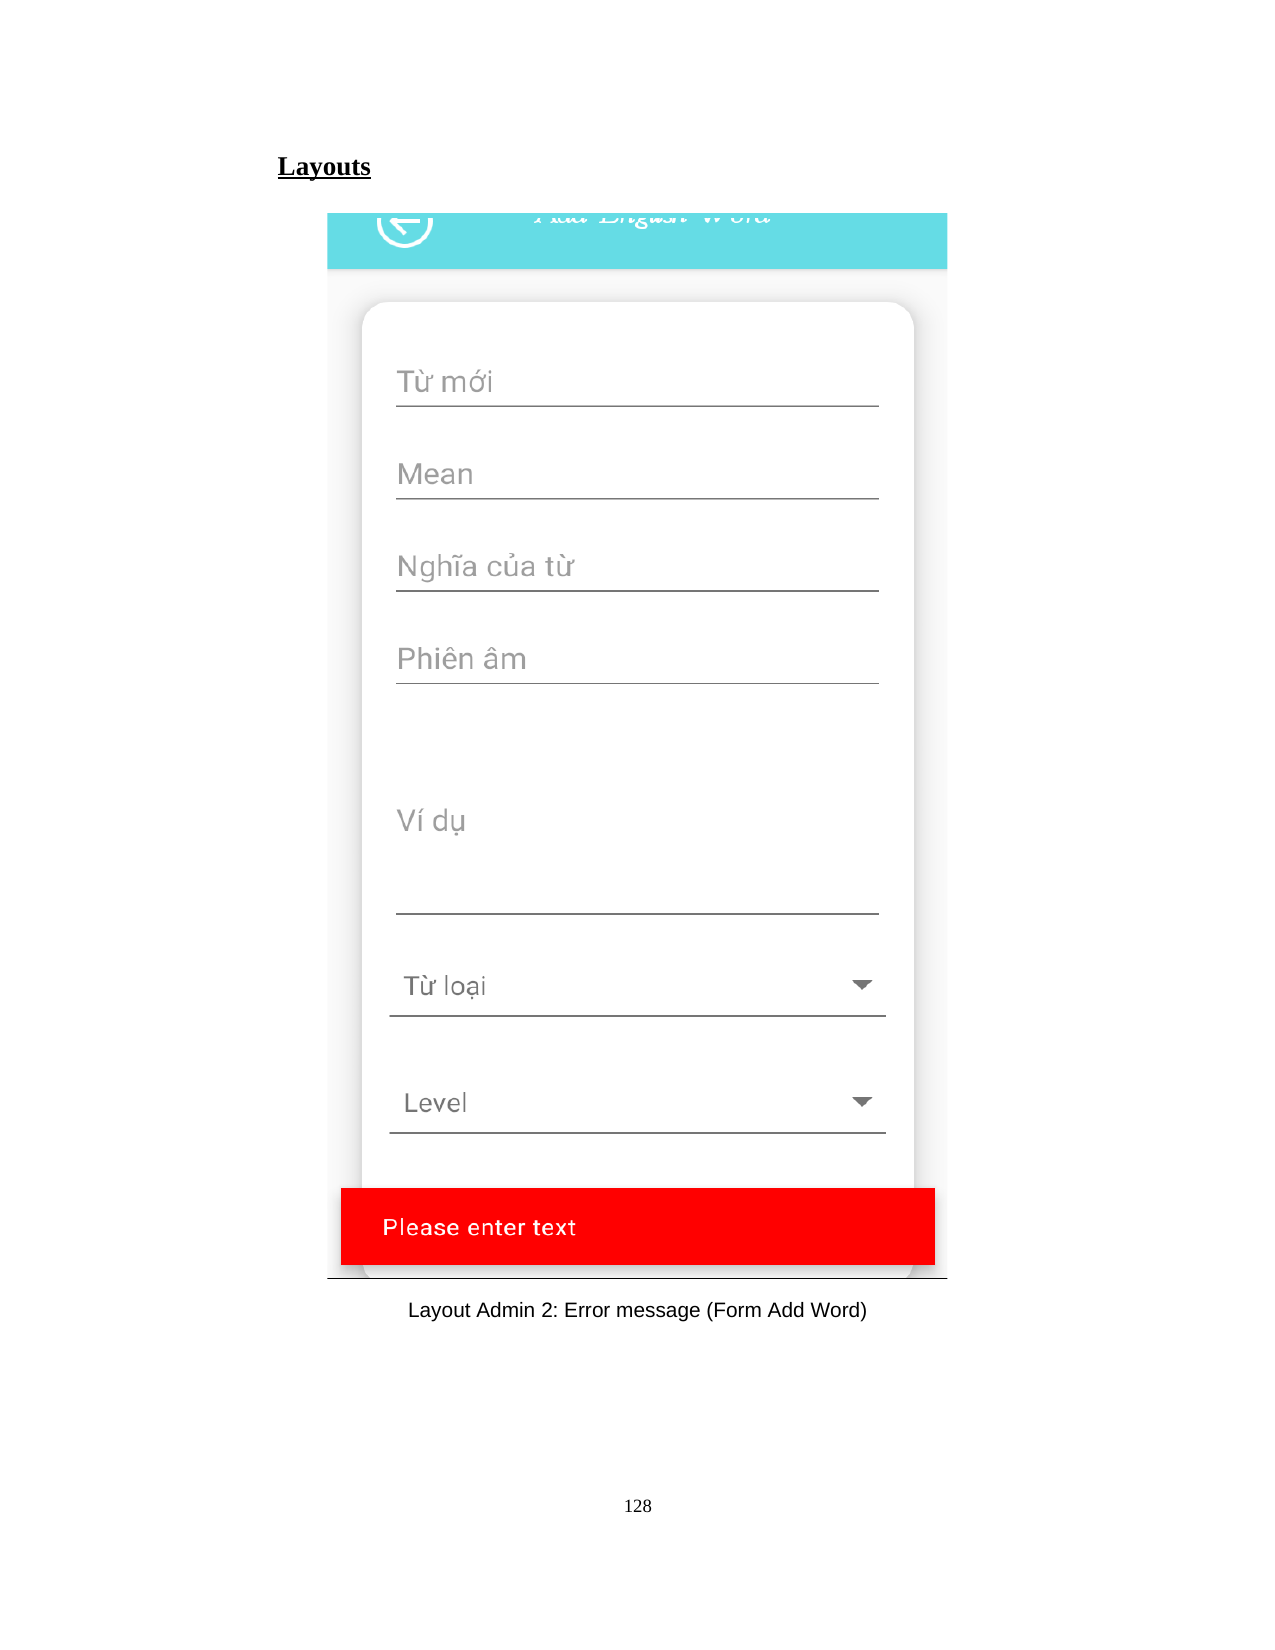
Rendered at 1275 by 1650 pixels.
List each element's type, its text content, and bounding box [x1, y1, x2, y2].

text Layouts [277, 150, 1125, 181]
picture [327, 213, 948, 1279]
text Layout Admin 2: Error message (Form Add Word) [150, 1298, 1125, 1322]
